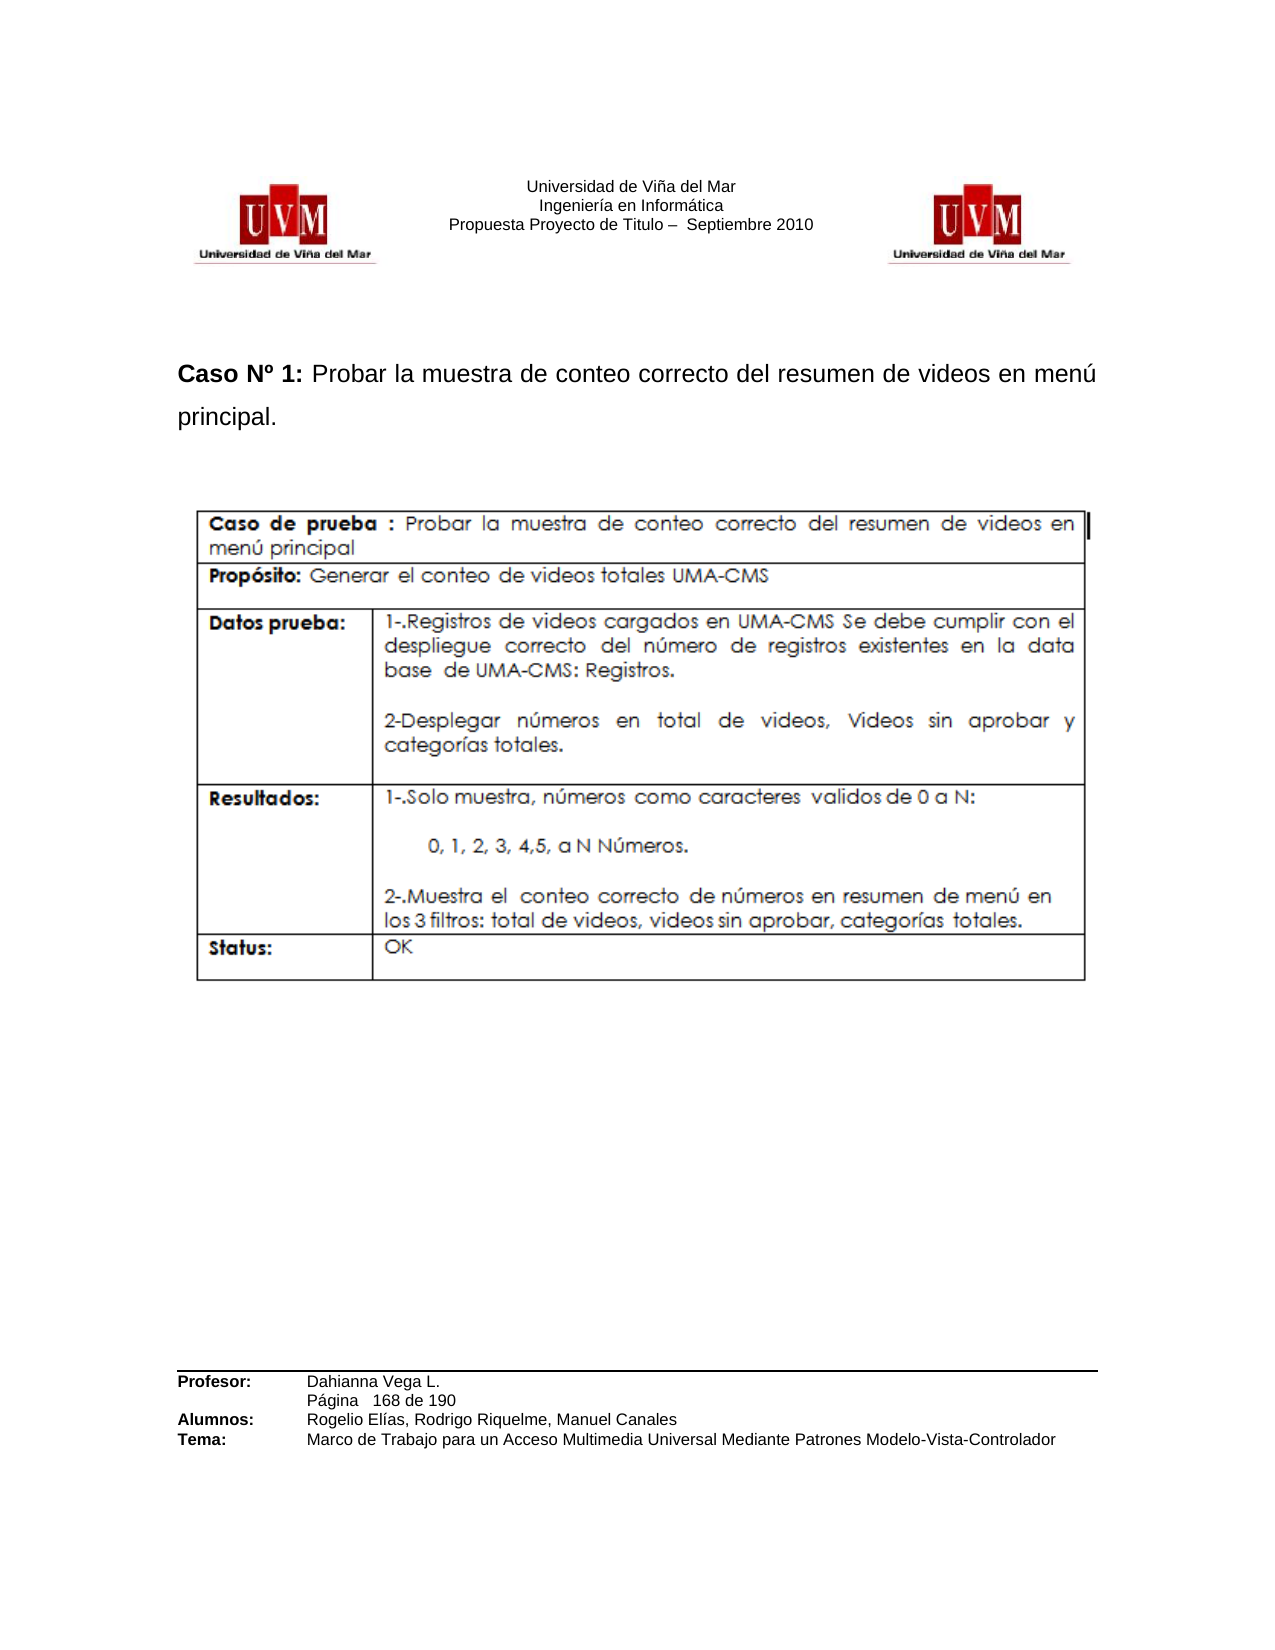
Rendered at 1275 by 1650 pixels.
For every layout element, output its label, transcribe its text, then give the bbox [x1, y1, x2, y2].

picture [177, 176, 390, 267]
picture [871, 176, 1084, 267]
text Caso Nº 1: Probar la muestra de conteo correcto del resumen de videos en menú principal. [177, 359, 1098, 431]
picture [177, 494, 1098, 1004]
